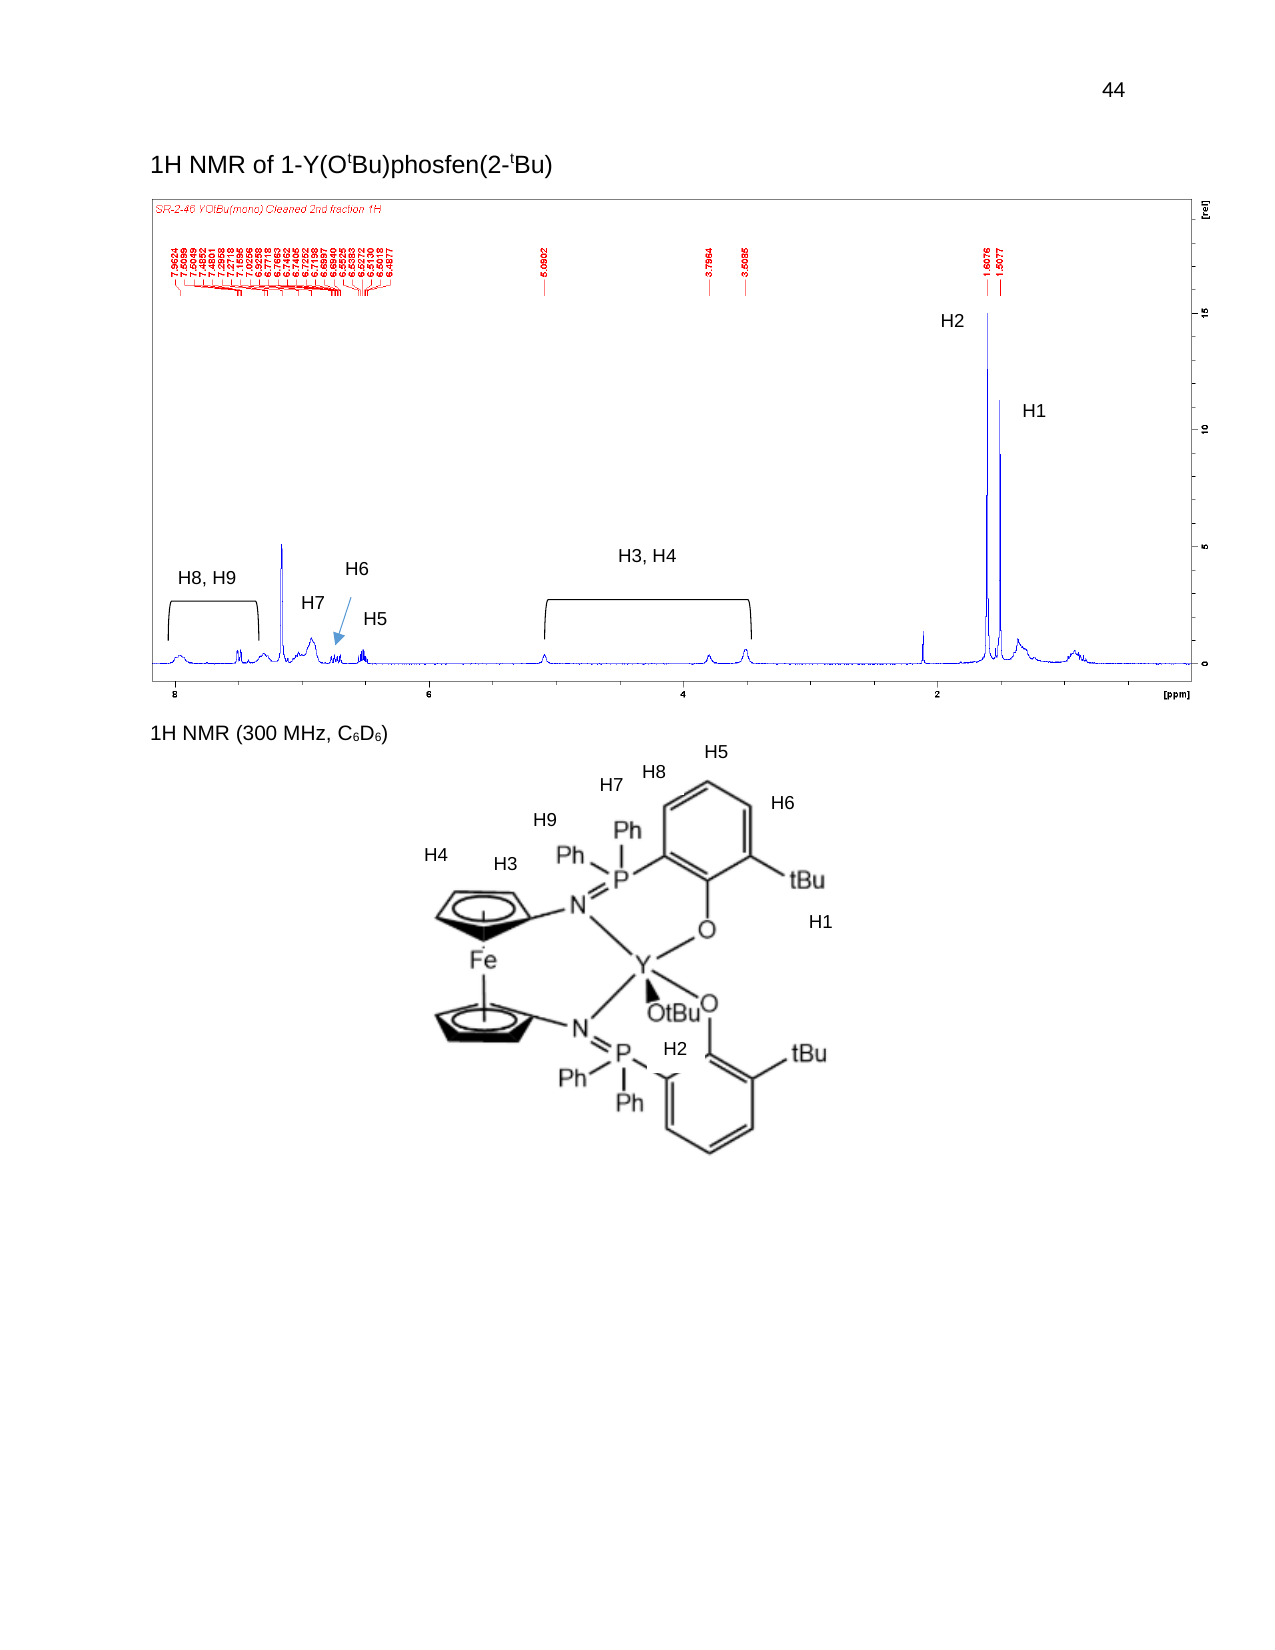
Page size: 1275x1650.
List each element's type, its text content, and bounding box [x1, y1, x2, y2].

picture [150, 197, 1214, 702]
picture [413, 762, 862, 1198]
text 1H NMR (300 MHz, C6D6) [150, 720, 1125, 744]
text 1H NMR of 1-Y(OtBu)phosfen(2-tBu) [150, 150, 1125, 179]
